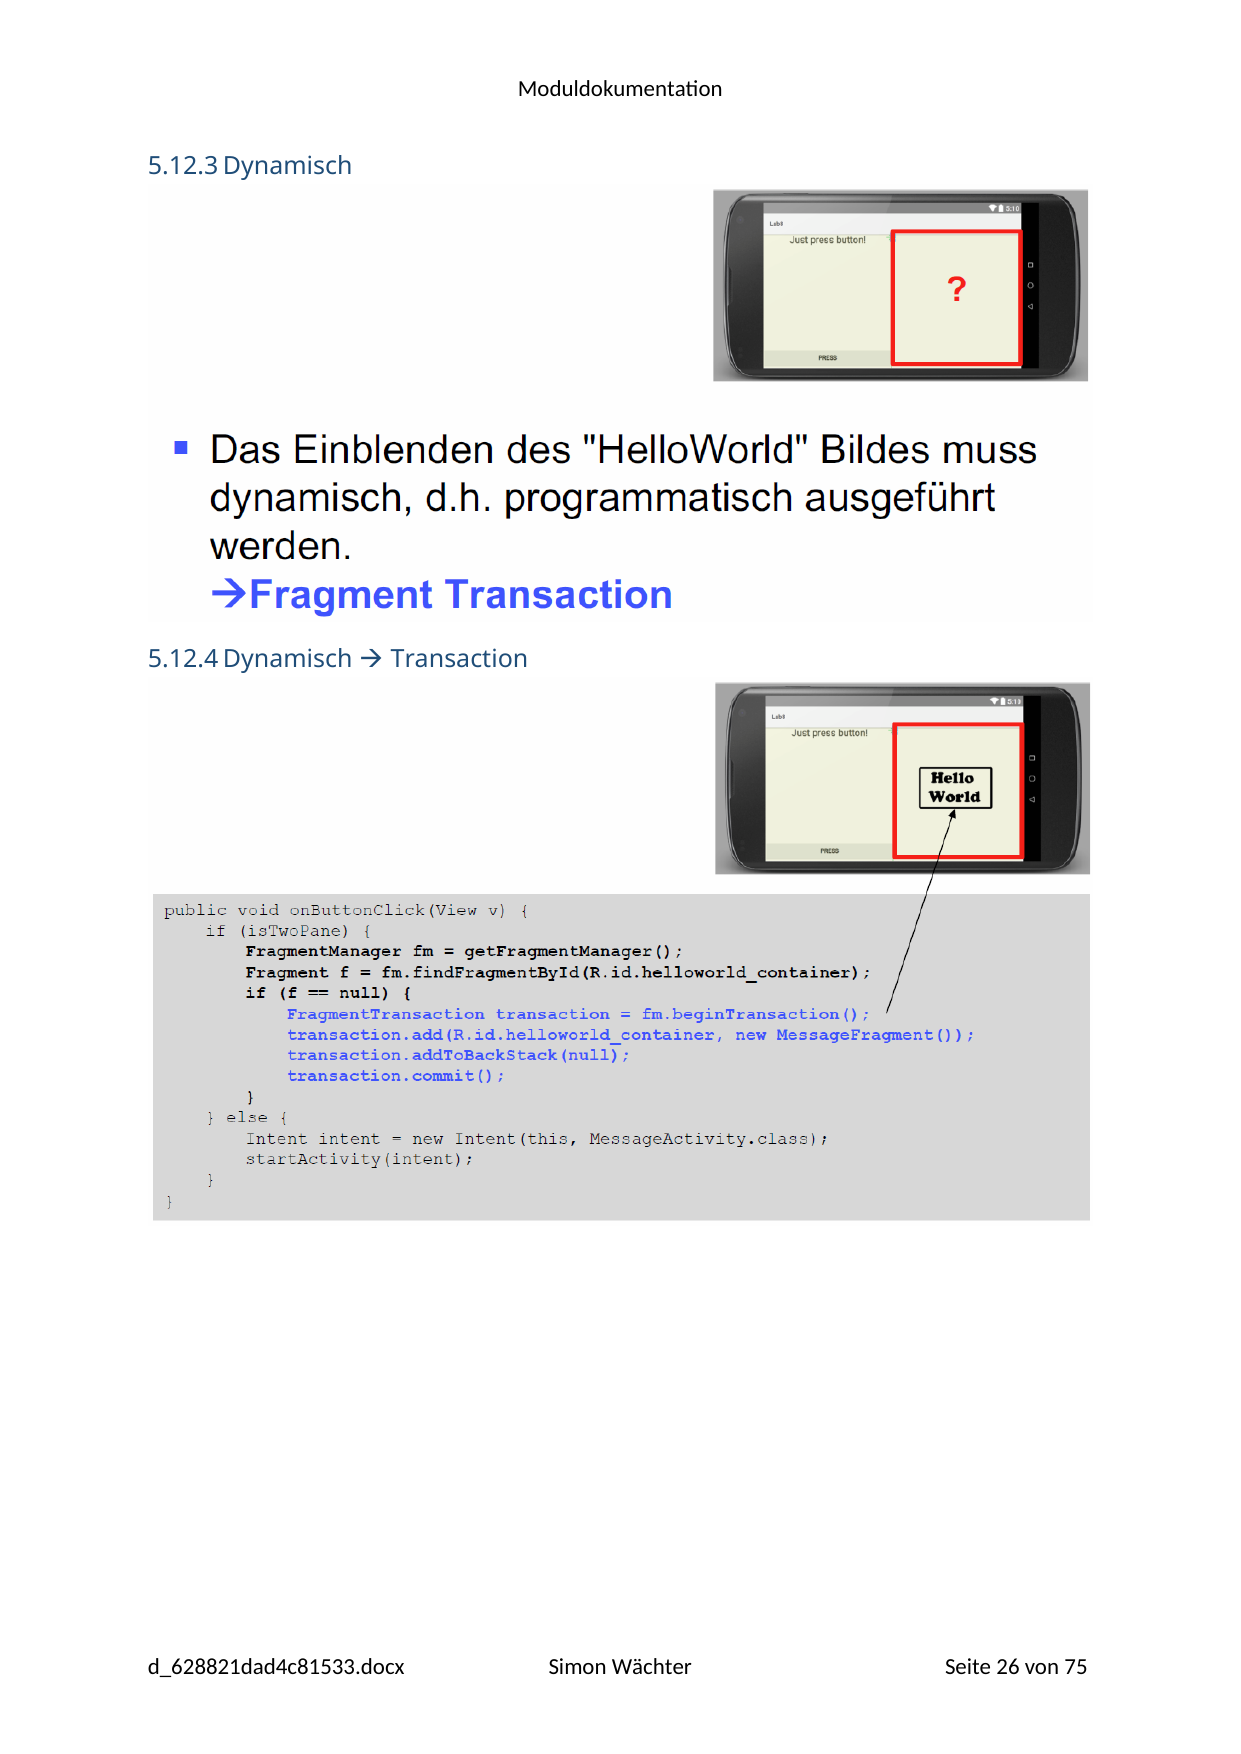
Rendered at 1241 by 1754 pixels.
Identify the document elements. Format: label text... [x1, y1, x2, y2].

picture [147, 677, 1093, 1226]
subtitle Dynamisch [148, 148, 1093, 182]
subtitle Dynamisch Transaction [148, 641, 1093, 675]
picture [147, 184, 1093, 622]
